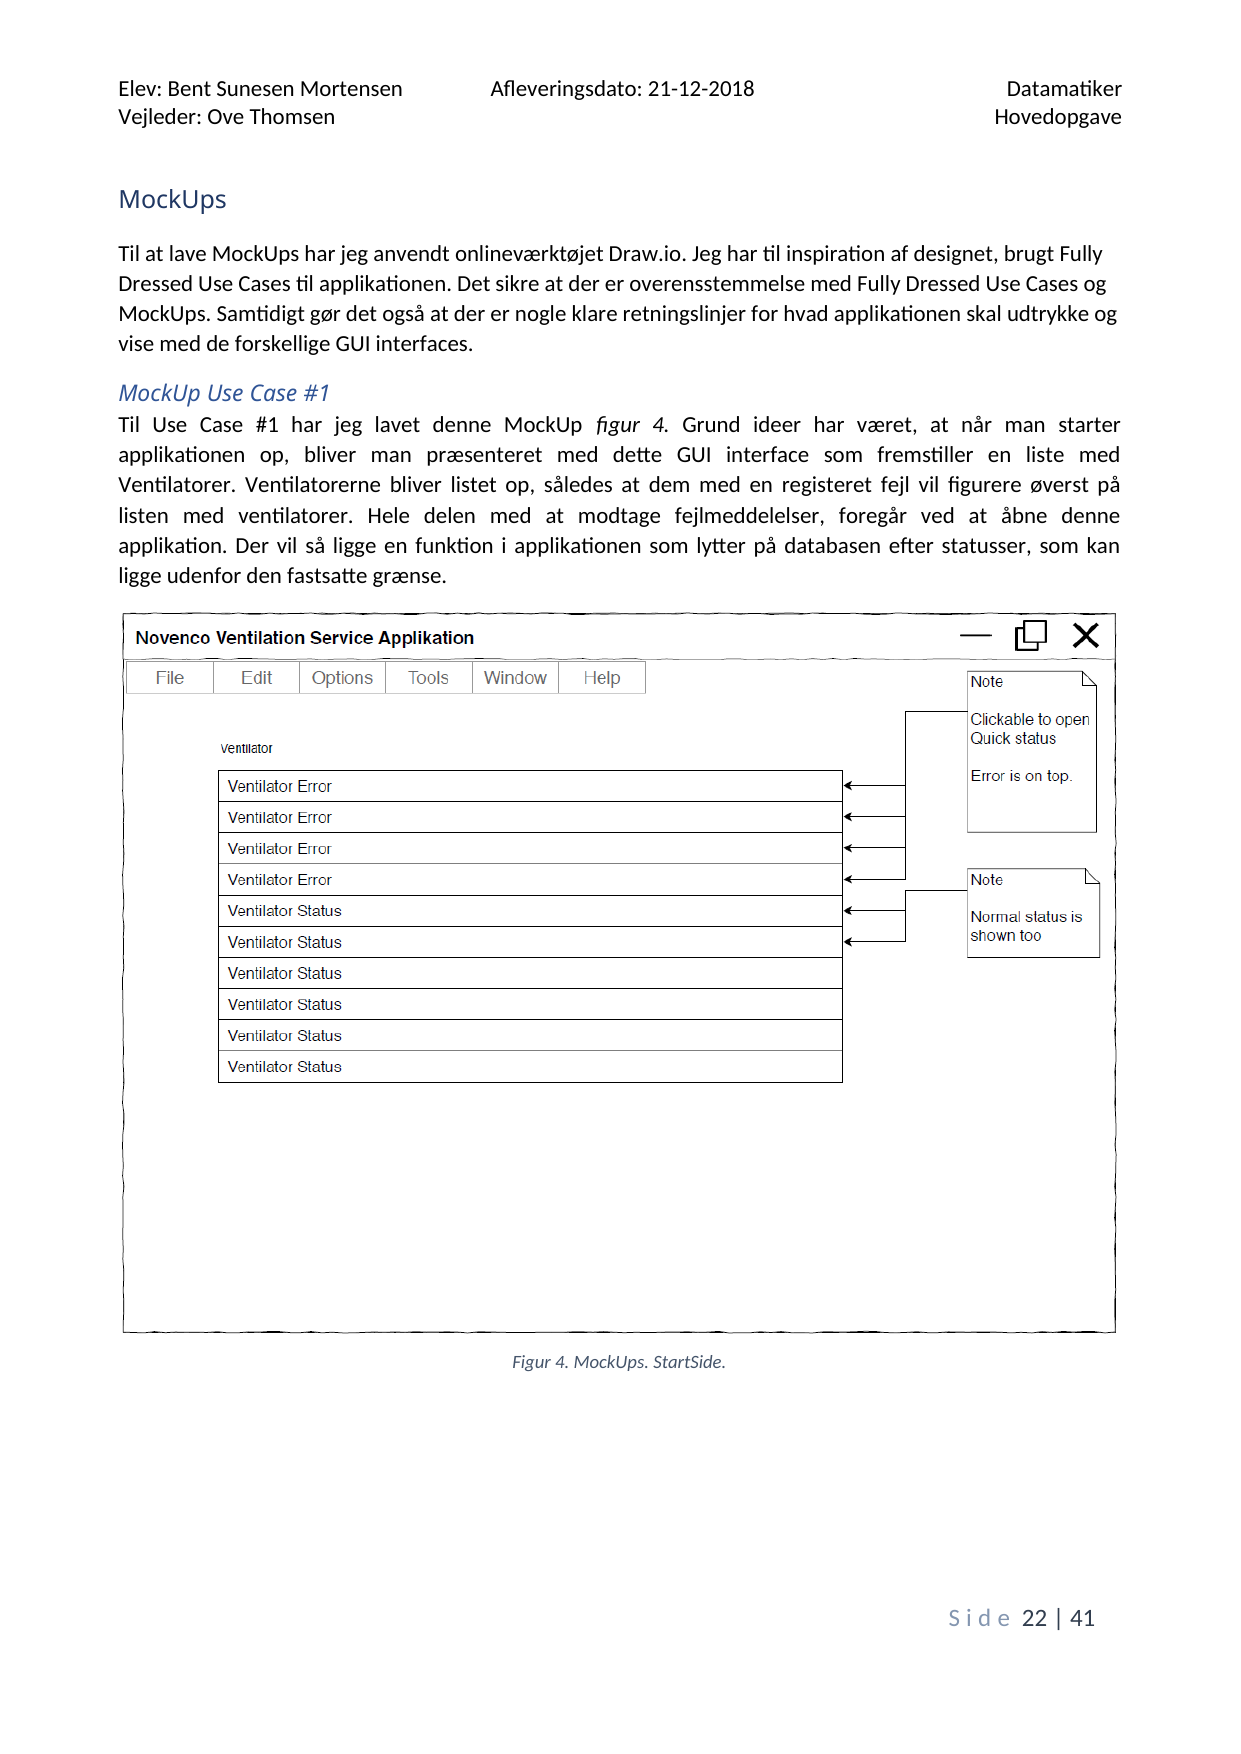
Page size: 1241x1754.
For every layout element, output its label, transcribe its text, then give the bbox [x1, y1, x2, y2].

text Til at lave MockUps har jeg anvendt onlineværktøjet Draw.io. Jeg har til inspiration af designet, brugt Fully Dressed Use Cases til applikationen. Det sikre at der er overensstemmelse med Fully Dressed Use Cases og MockUps. Samtidigt gør det også at der er nogle klare retningslinjer for hvad applikationen skal udtrykke og vise med de forskellige GUI interfaces. [118, 239, 1122, 358]
subtitle MockUps [118, 181, 1122, 215]
text Til Use Case #1 har jeg lavet denne MockUp figur 4. Grund ideer har været, at når man starter applikationen op, bliver man præsenteret med dette GUI interface som fremstiller en liste med Ventilatorer. Ventilatorerne bliver listet op, således at dem med en registeret fejl vil figurere øverst på listen med ventilatorer. Hele delen med at modtage fejlmeddelelser, foregår ved at åbne denne applikation. Der vil så ligge en funktion i applikationen som lytter på databasen efter statusser, som kan ligge udenfor den fastsatte grænse. [118, 410, 1122, 589]
subtitle MockUp Use Case #1 [118, 376, 1122, 408]
picture [118, 608, 1123, 1340]
